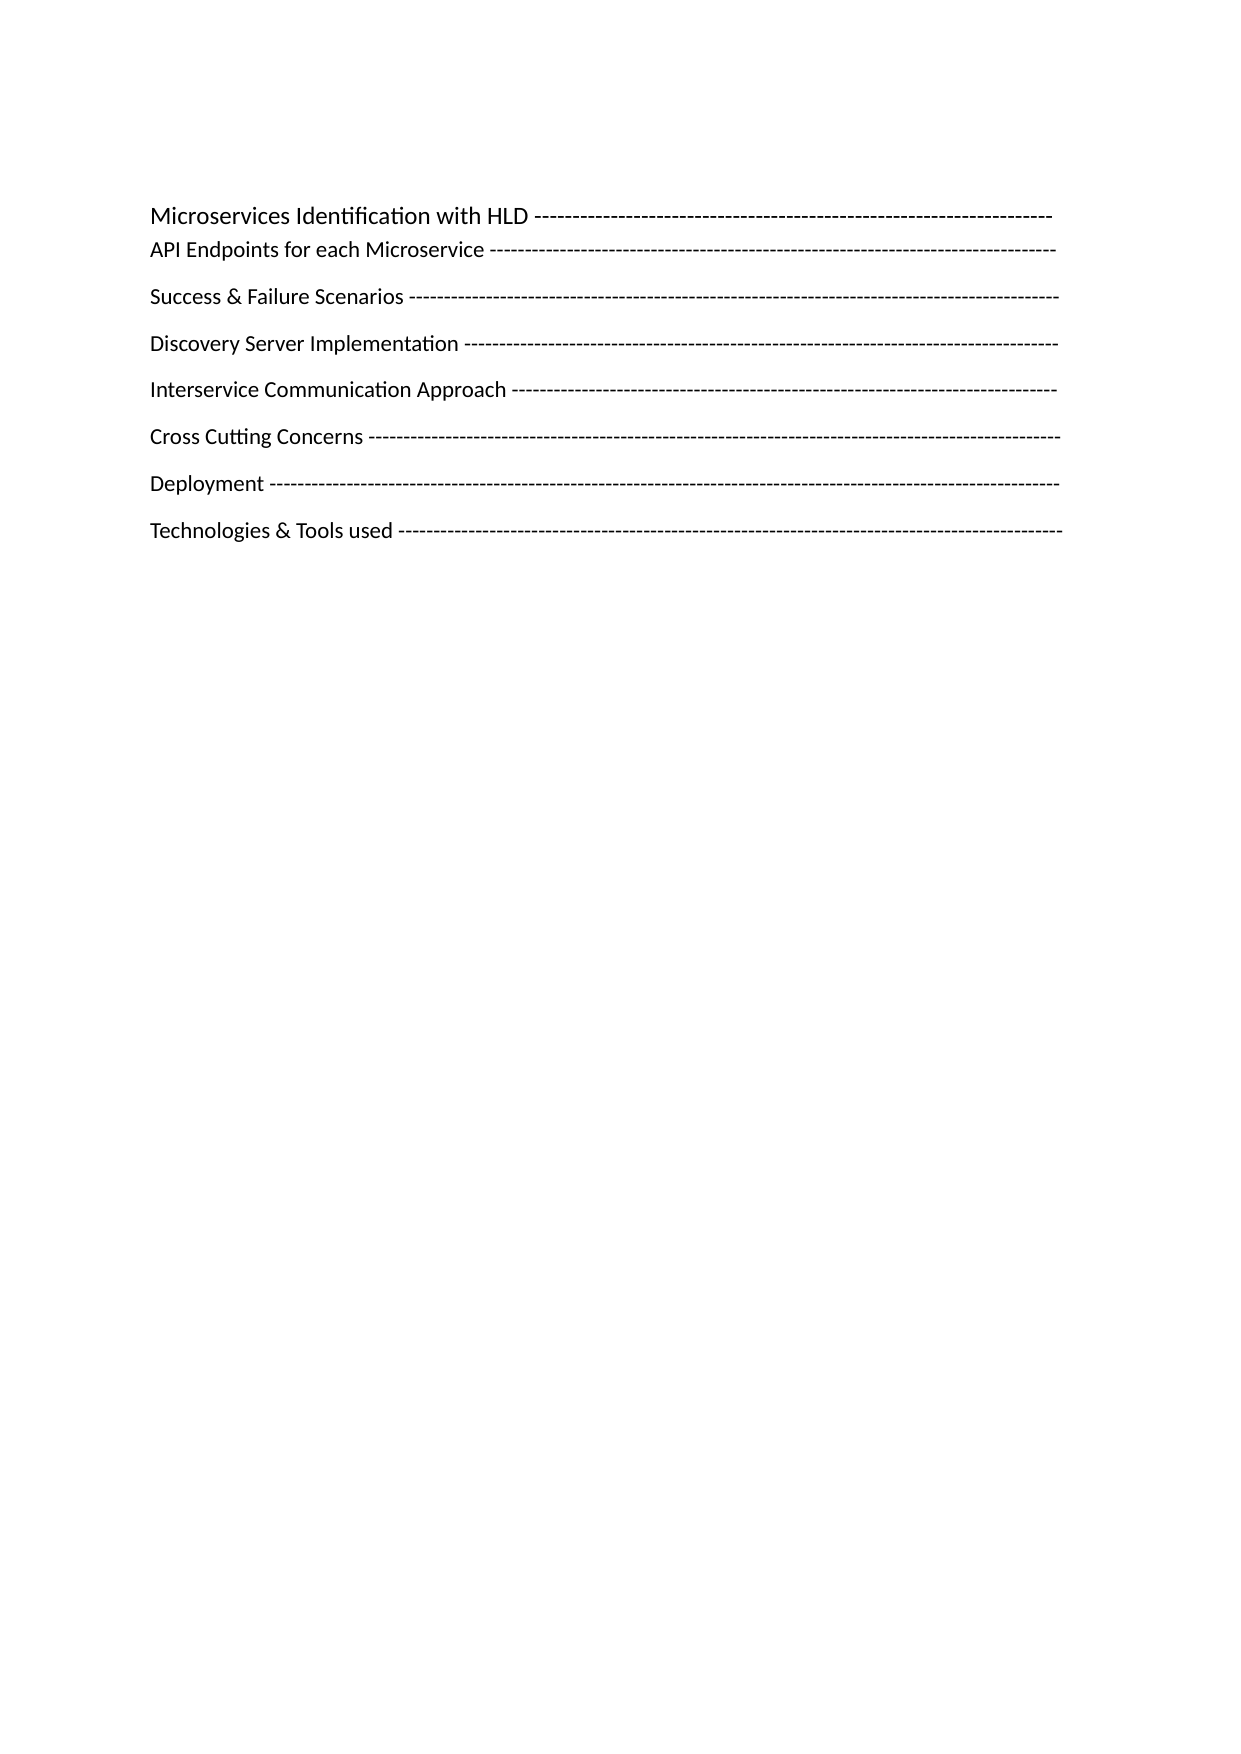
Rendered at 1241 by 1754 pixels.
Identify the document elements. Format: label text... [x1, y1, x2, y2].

text Cross Cutting Concerns --------------------------------------------------------------------------------------------------- [150, 422, 1090, 451]
text API Endpoints for each Microservice --------------------------------------------------------------------------------- [150, 235, 1090, 263]
text Interservice Communication Approach ------------------------------------------------------------------------------ [150, 376, 1090, 404]
text Discovery Server Implementation ------------------------------------------------------------------------------------- [150, 329, 1090, 357]
text Deployment ----------------------------------------------------------------------------------------------------------------- [150, 469, 1090, 497]
text Success & Failure Scenarios --------------------------------------------------------------------------------------------- [150, 282, 1090, 310]
subtitle Microservices Identification with HLD -------------------------------------------------------------------- [150, 200, 1090, 231]
text Technologies & Tools used ----------------------------------------------------------------------------------------------- [150, 516, 1090, 544]
